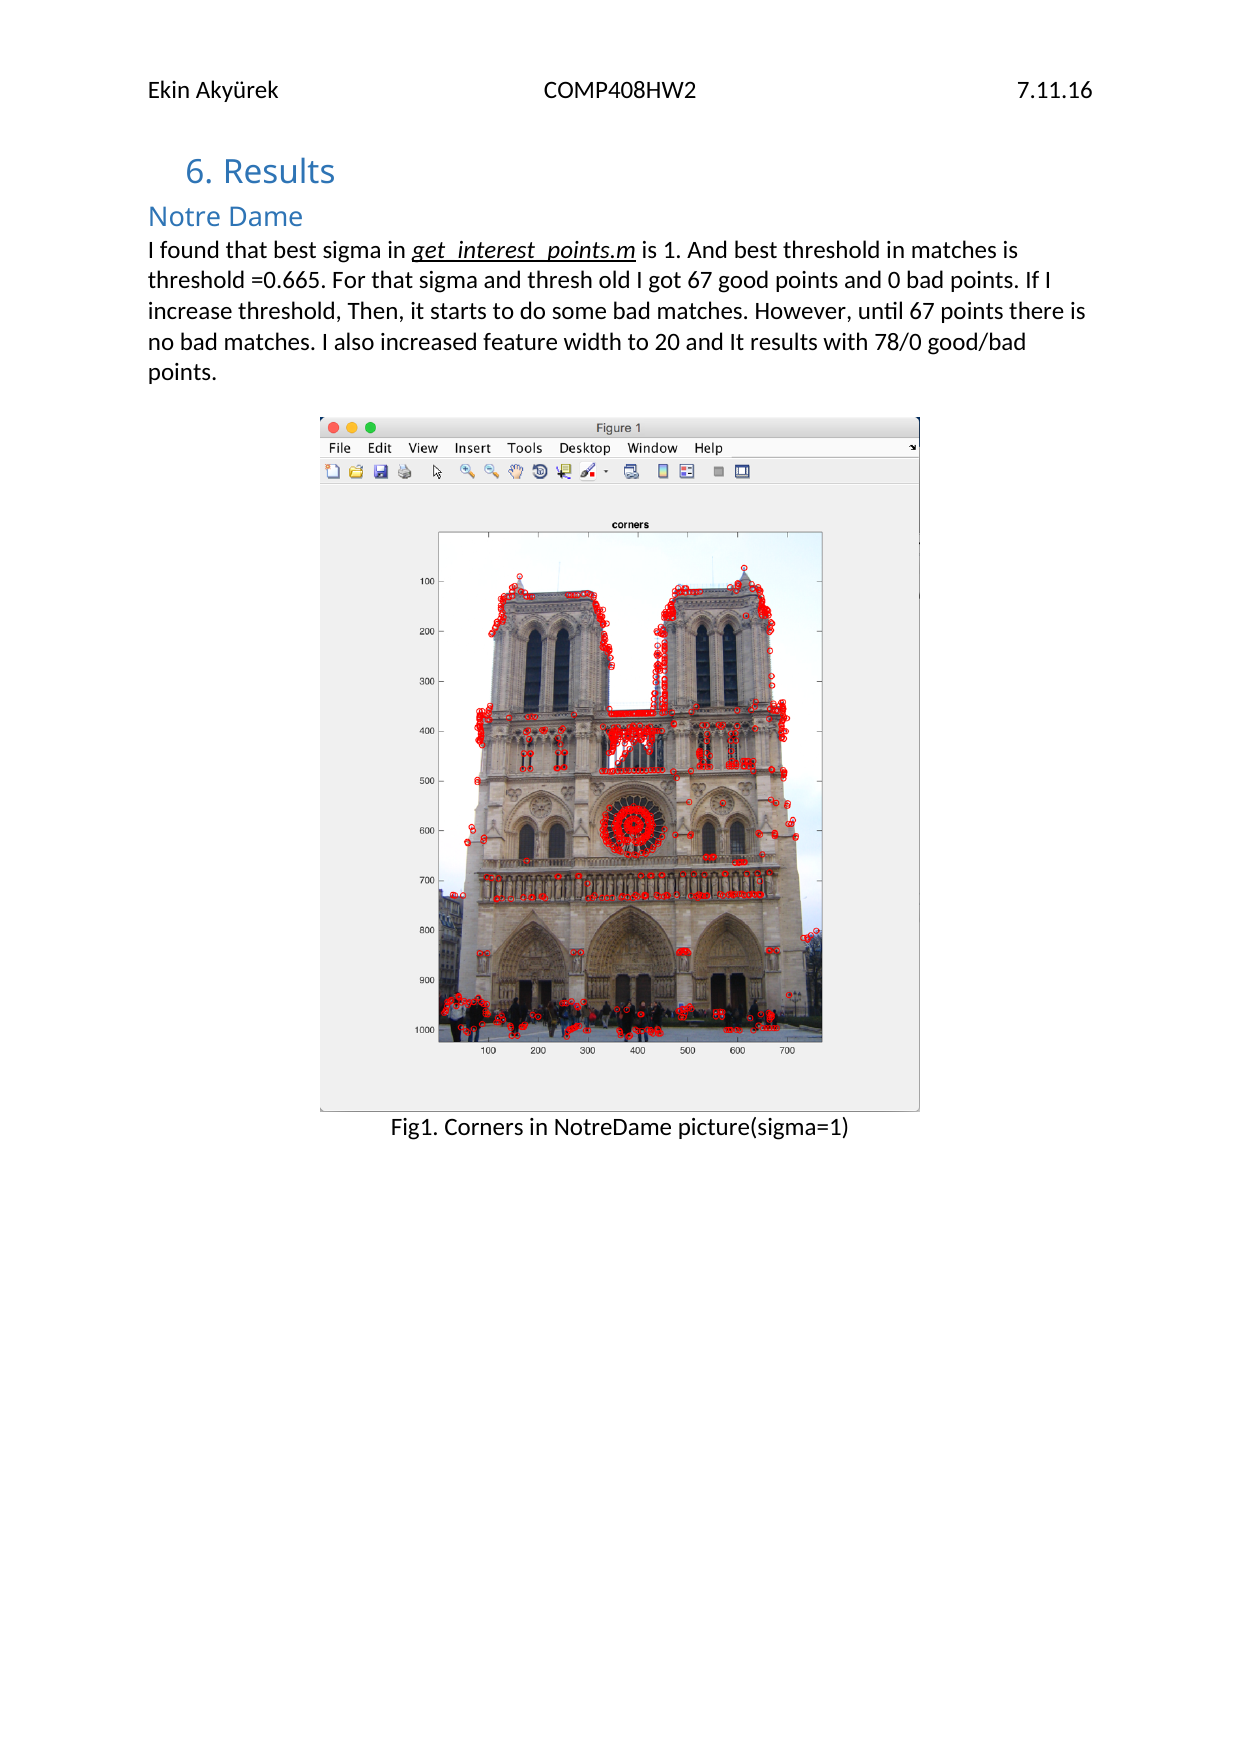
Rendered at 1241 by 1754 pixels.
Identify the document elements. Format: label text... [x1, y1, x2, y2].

picture [320, 417, 920, 1112]
subtitle Notre Dame [148, 197, 1093, 234]
subtitle Results [185, 148, 1093, 193]
text Fig1. Corners in NotreDame picture(sigma=1) [148, 1111, 1093, 1142]
text I found that best sigma in get_interest_points.m is 1. And best threshold in matches is threshold =0.665. For that sigma and thresh old I got 67 good points and 0 bad points. If I increase threshold, Then, it starts to do some bad matches. However, until 67 points there is no bad matches. I also increased feature width to 20 and It results with 78/0 good/bad points. [148, 234, 1093, 387]
